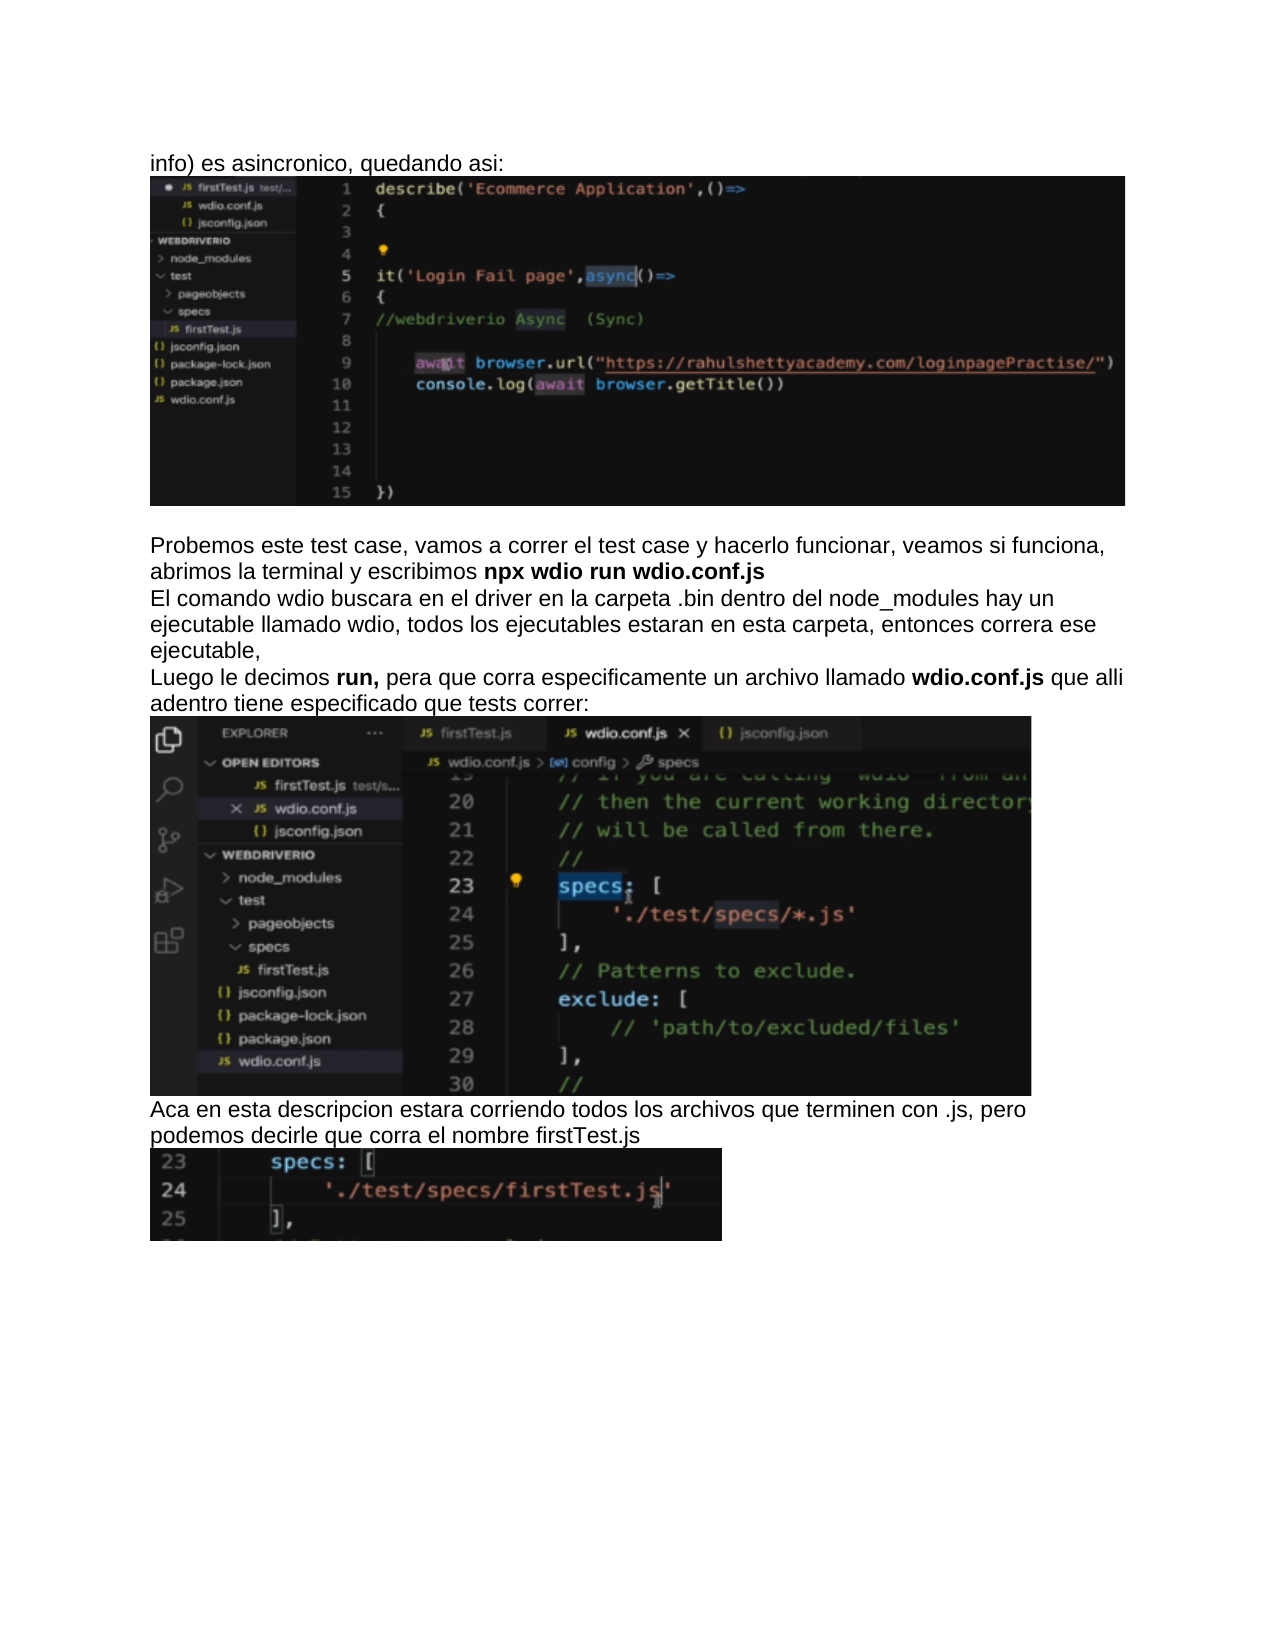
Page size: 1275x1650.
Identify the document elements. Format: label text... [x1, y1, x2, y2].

picture [150, 1148, 722, 1241]
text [150, 150, 1125, 176]
text Aca en esta descripcion estara corriendo todos los archivos que terminen con .js, pero podemos decirle que corra el nombre firstTest.js [150, 1096, 1125, 1149]
picture [150, 176, 1125, 506]
text Probemos este test case, vamos a correr el test case y hacerlo funcionar, veamos si funciona, abrimos la terminal y escribimos npx wdio run wdio.conf.js [150, 532, 1125, 584]
picture [150, 716, 1032, 1096]
text El comando wdio buscara en el driver en la carpeta .bin dentro del node_modules hay un ejecutable llamado wdio, todos los ejecutables estaran en esta carpeta, entonces correra ese ejecutable, Luego le decimos run, pera que corra especificamente un archivo llamado wdio.conf.js que alli adentro tiene especificado que tests correr: [150, 584, 1125, 716]
